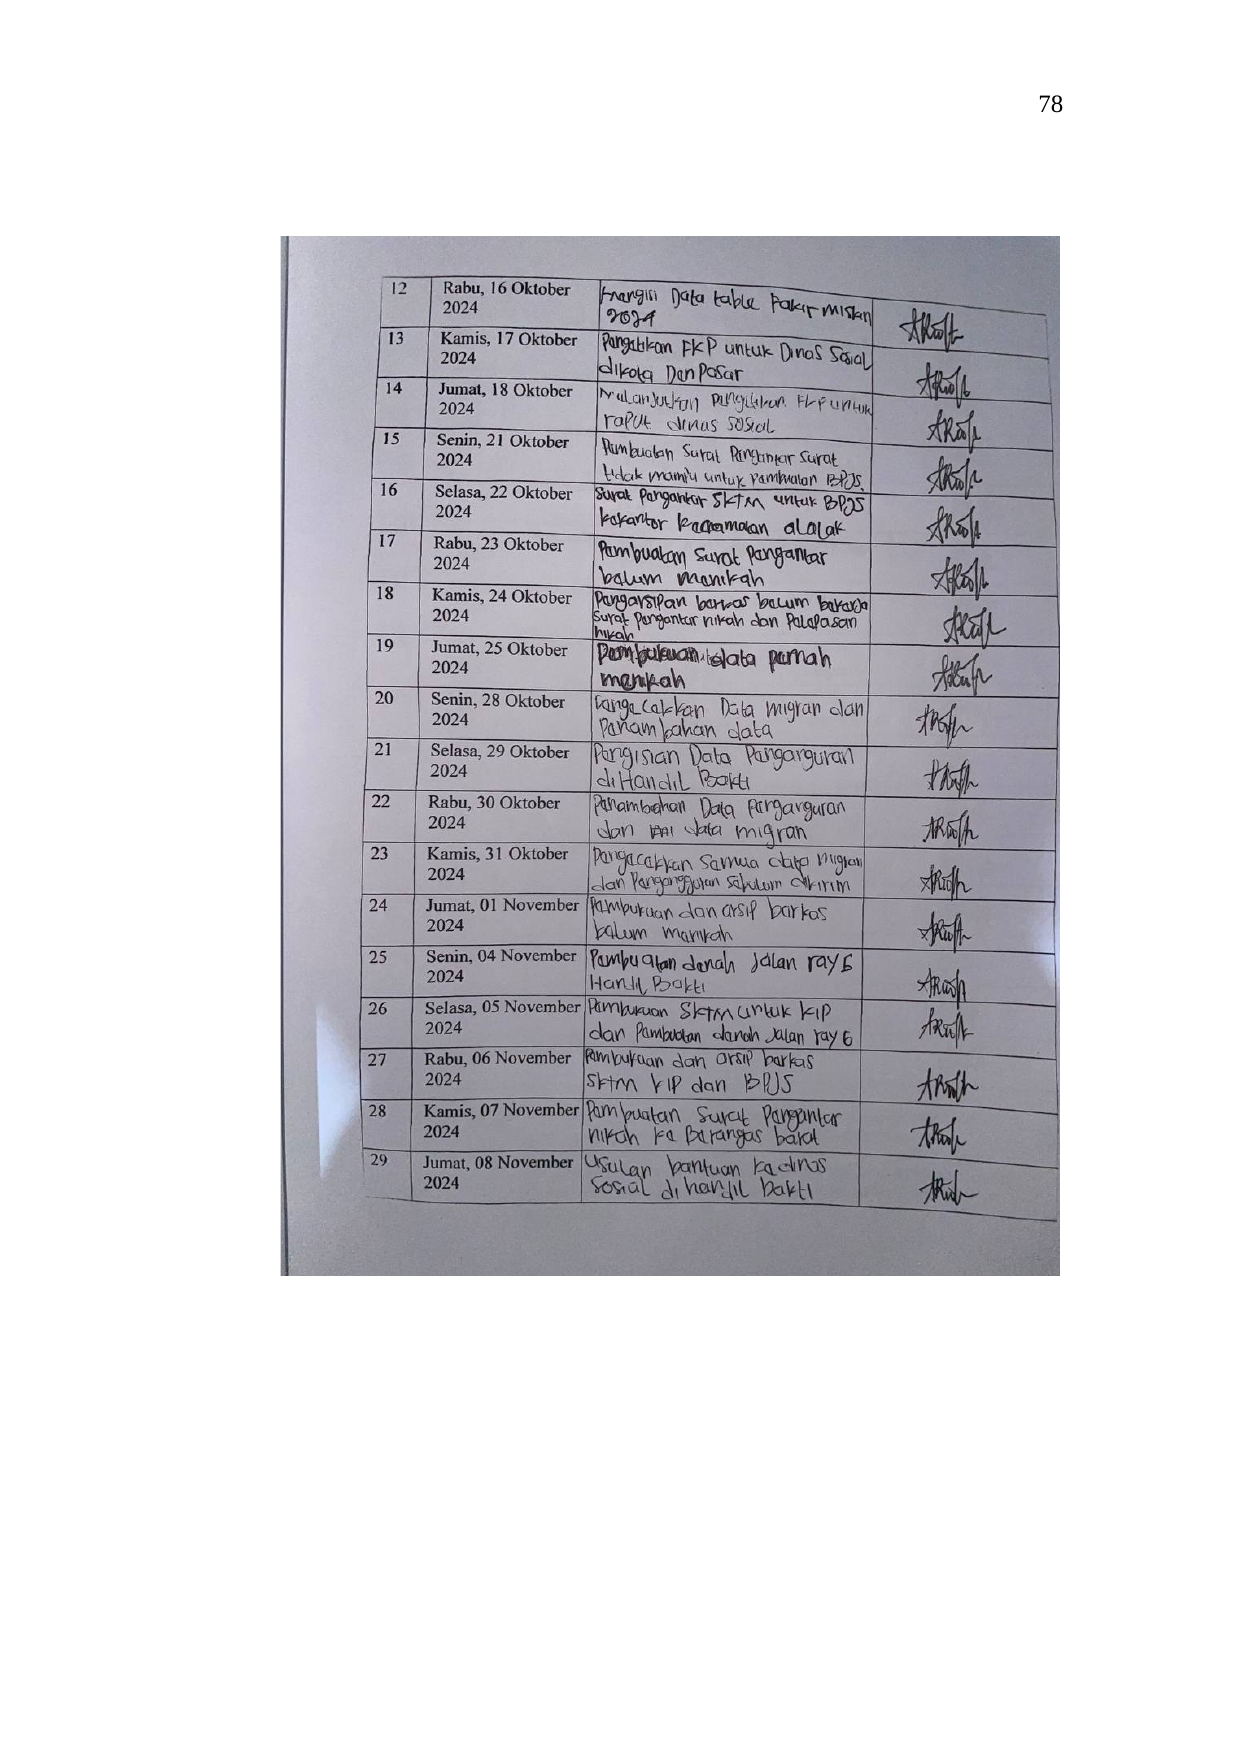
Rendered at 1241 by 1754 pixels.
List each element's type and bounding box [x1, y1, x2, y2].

picture [280, 236, 1060, 1276]
